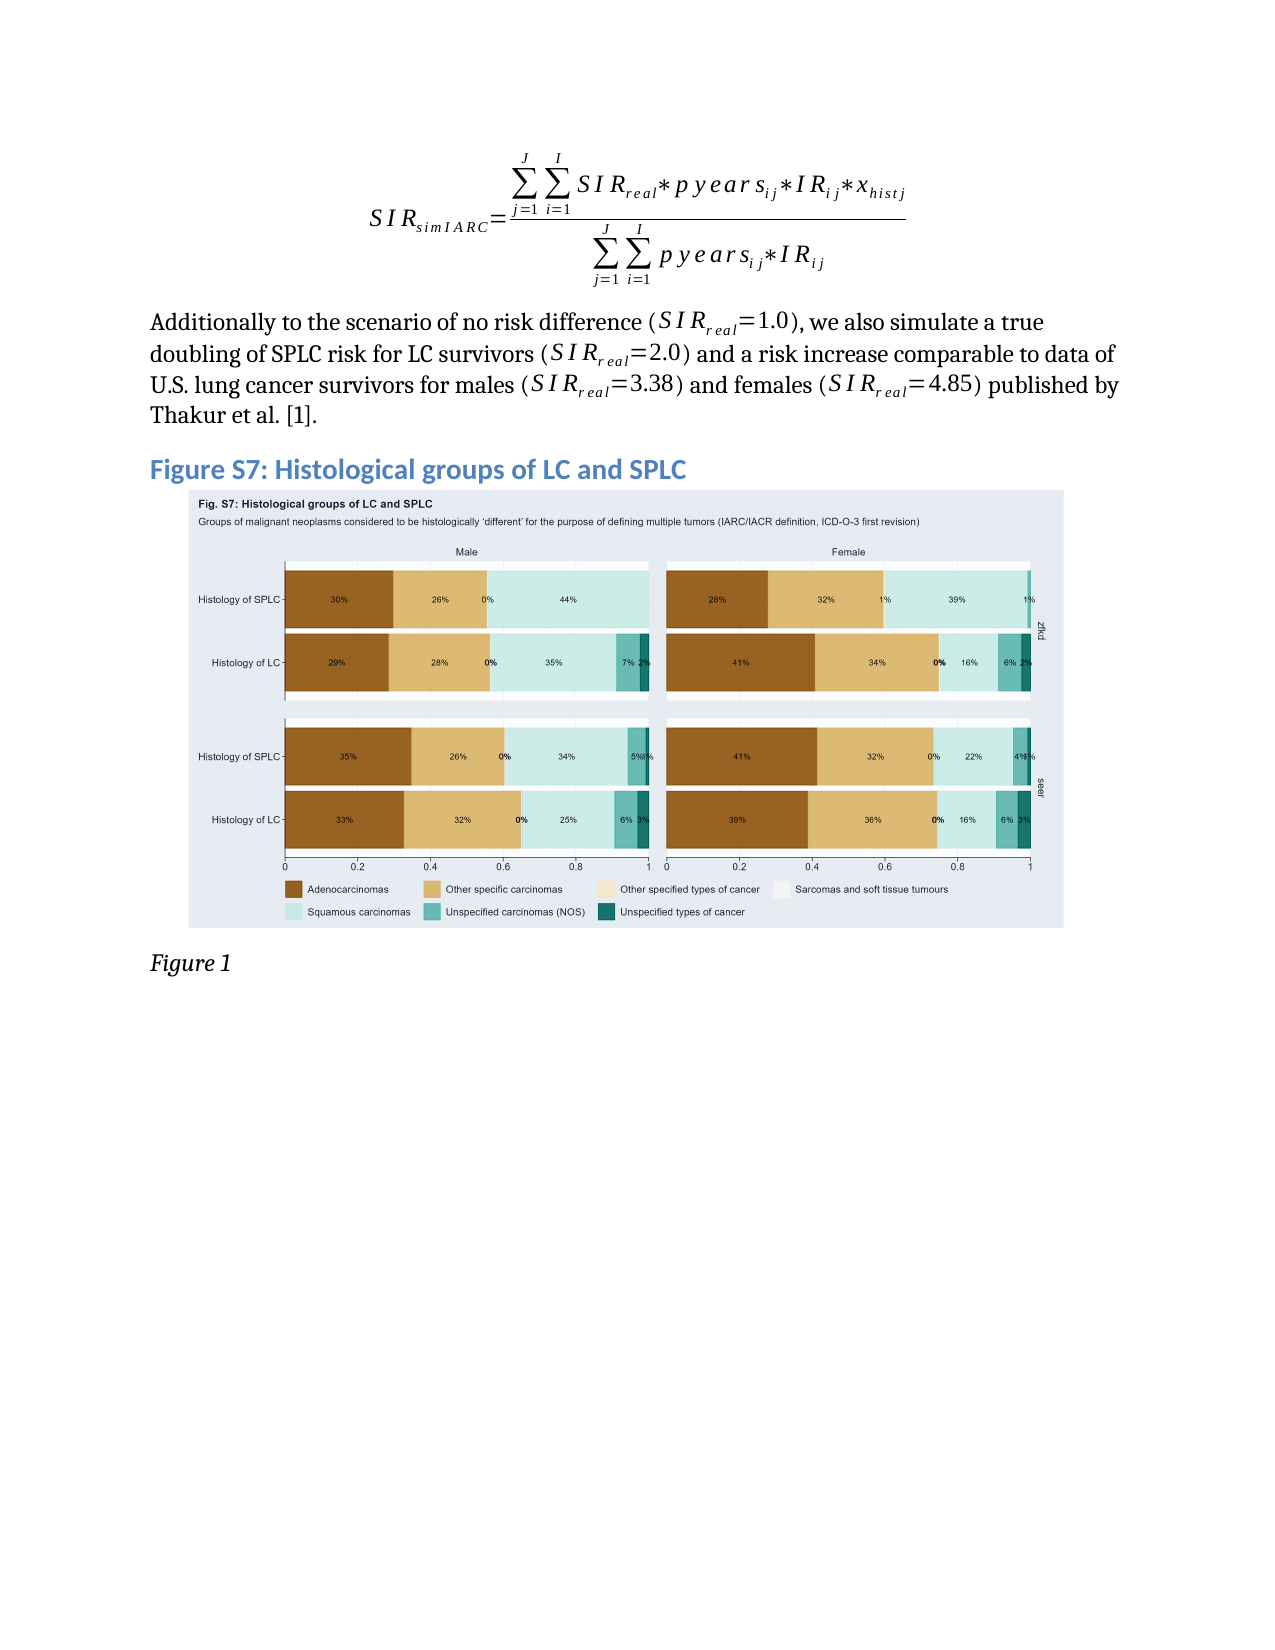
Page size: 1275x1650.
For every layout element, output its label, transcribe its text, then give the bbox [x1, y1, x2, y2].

picture [188, 490, 1064, 928]
table_header Figure 1 [139, 486, 1114, 990]
text Additionally to the scenario of no risk difference (), we also simulate a true doubling of SPLC risk for LC survivors () and a risk increase comparable to data of U.S. lung cancer survivors for males () and females () published by Thakur et al. [1]. [150, 307, 1125, 430]
subtitle Figure S7: Histological groups of LC and SPLC [150, 451, 1125, 486]
